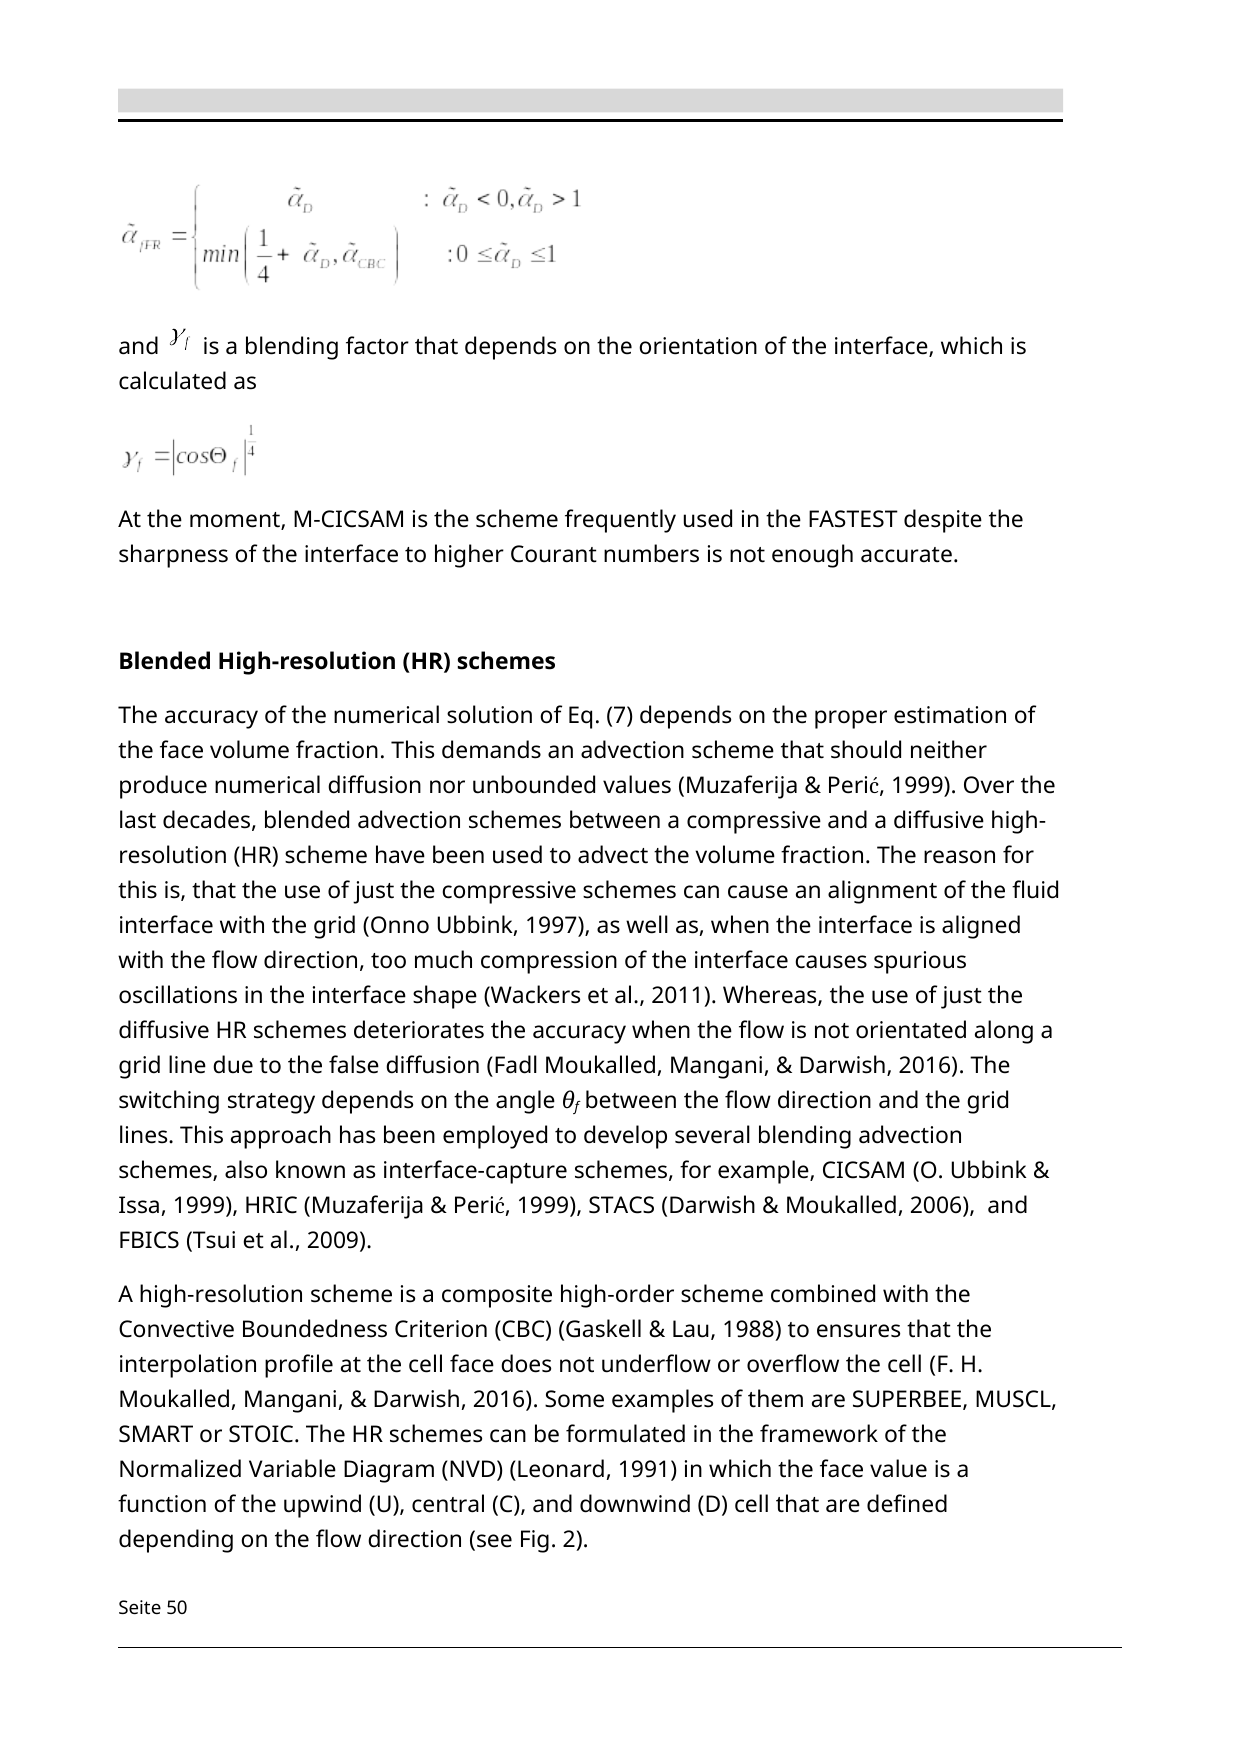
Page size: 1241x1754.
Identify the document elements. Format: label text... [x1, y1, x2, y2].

text The accuracy of the numerical solution of Eq. (7) depends on the proper estimation of the face volume fraction. This demands an advection scheme that should neither produce numerical diffusion nor unbounded values (Muzaferija & Perić, 1999). Over the last decades, blended advection schemes between a compressive and a diffusive high-resolution (HR) scheme have been used to advect the volume fraction. The reason for this is, that the use of just the compressive schemes can cause an alignment of the fluid interface with the grid (Onno Ubbink, 1997), as well as, when the interface is aligned with the flow direction, too much compression of the interface causes spurious oscillations in the interface shape (Wackers et al., 2011). Whereas, the use of just the diffusive HR schemes deteriorates the accuracy when the flow is not orientated along a grid line due to the false diffusion (Fadl Moukalled, Mangani, & Darwish, 2016). The switching strategy depends on the angle θf between the flow direction and the grid lines. This approach has been employed to develop several blending advection schemes, also known as interface-capture schemes, for example, CICSAM (O. Ubbink & Issa, 1999), HRIC (Muzaferija & Perić, 1999), STACS (Darwish & Moukalled, 2006), and FBICS (Tsui et al., 2009). [118, 699, 1063, 1255]
text and is a blending factor that depends on the orientation of the interface, which is calculated as [118, 316, 1063, 397]
text Blended High-resolution (HR) schemes [118, 645, 1063, 676]
text A high-resolution scheme is a composite high-order scheme combined with the Convective Boundedness Criterion (CBC) (Gaskell & Lau, 1988) to ensures that the interpolation profile at the cell face does not underflow or overflow the cell (F. H. Moukalled, Mangani, & Darwish, 2016). Some examples of them are SUPERBEE, MUSCL, SMART or STOIC. The HR schemes can be formulated in the framework of the Normalized Variable Diagram (NVD) (Leonard, 1991) in which the face value is a function of the upwind (U), central (C), and downwind (D) cell that are defined depending on the flow direction (see Fig. 2). [118, 1277, 1063, 1554]
text At the moment, M-CICSAM is the scheme frequently used in the FASTEST despite the sharpness of the interface to higher Courant numbers is not enough accurate. [118, 502, 1063, 569]
